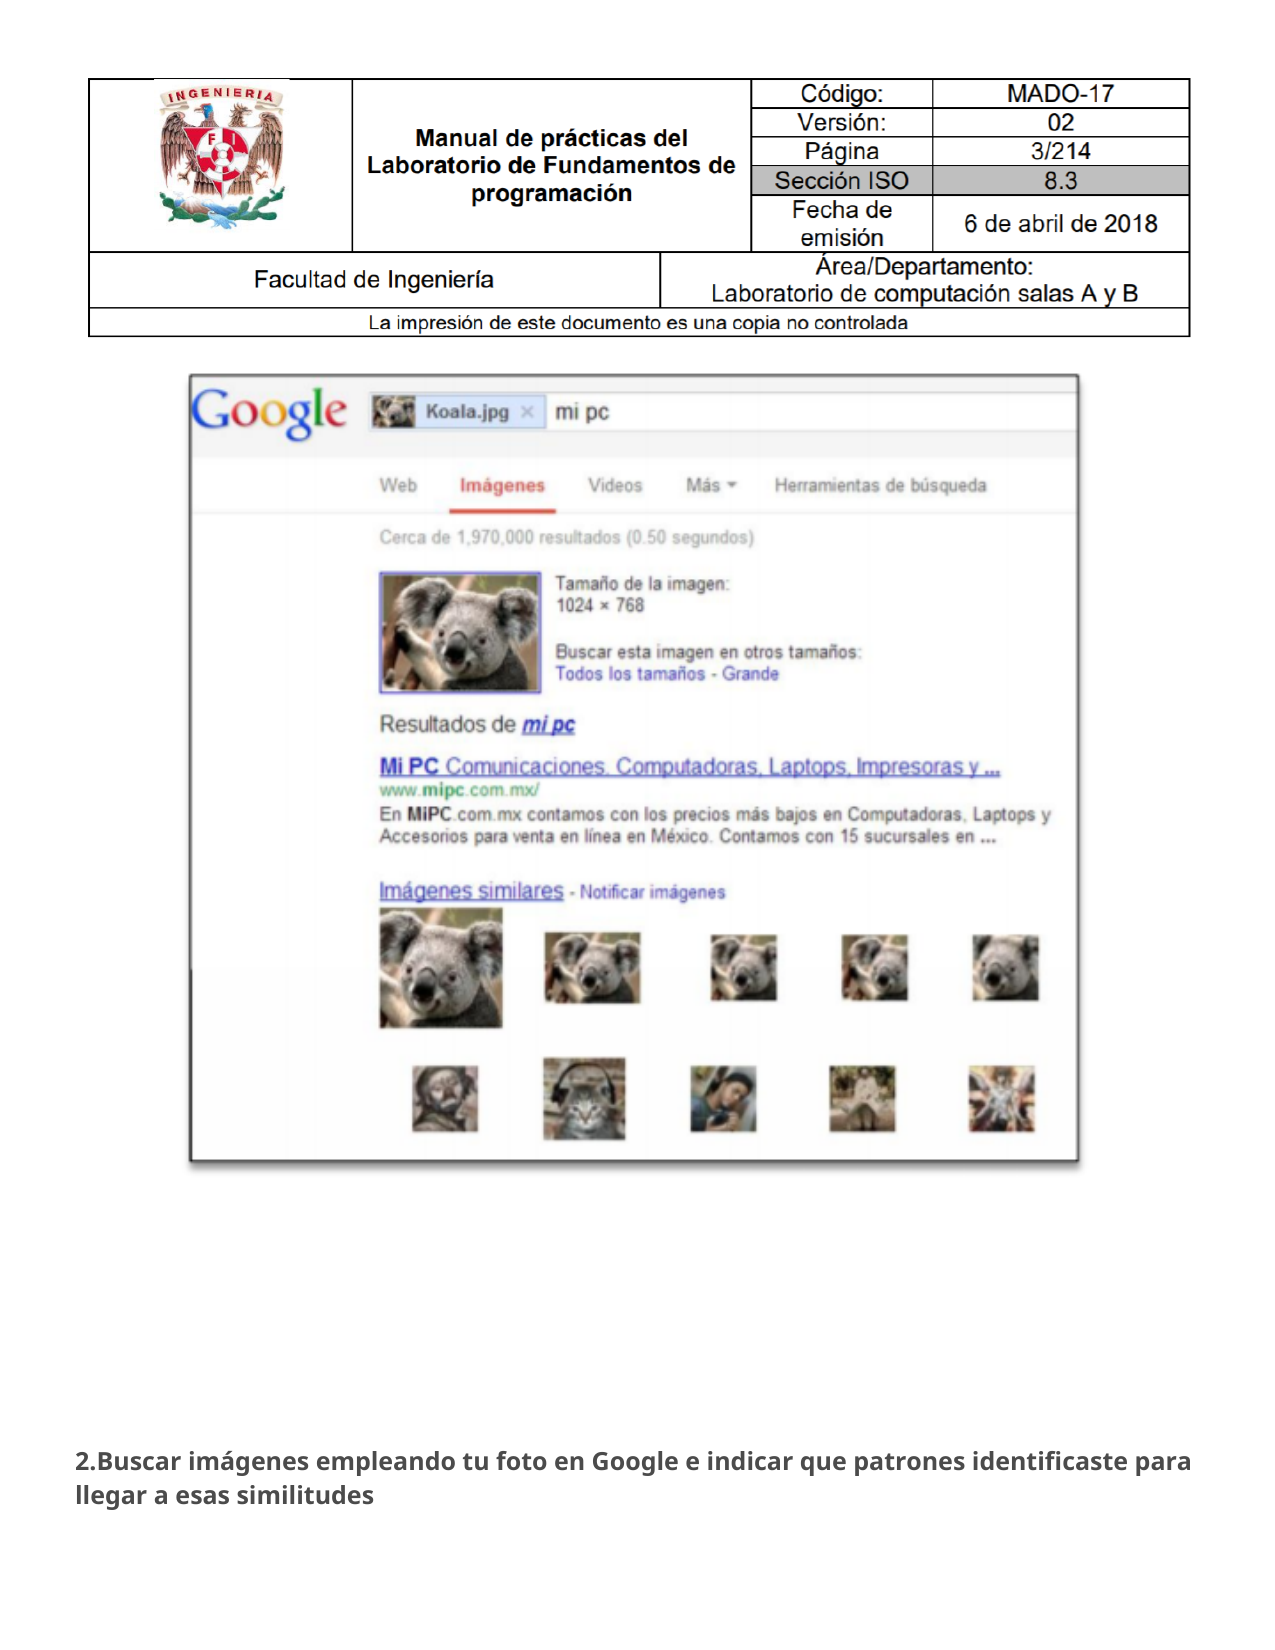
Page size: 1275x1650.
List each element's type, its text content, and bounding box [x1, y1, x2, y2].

text 2.Buscar imágenes empleando tu foto en Google e indicar que patrones identificaste para llegar a esas similitudes [75, 1444, 1200, 1512]
picture [83, 75, 1192, 1206]
